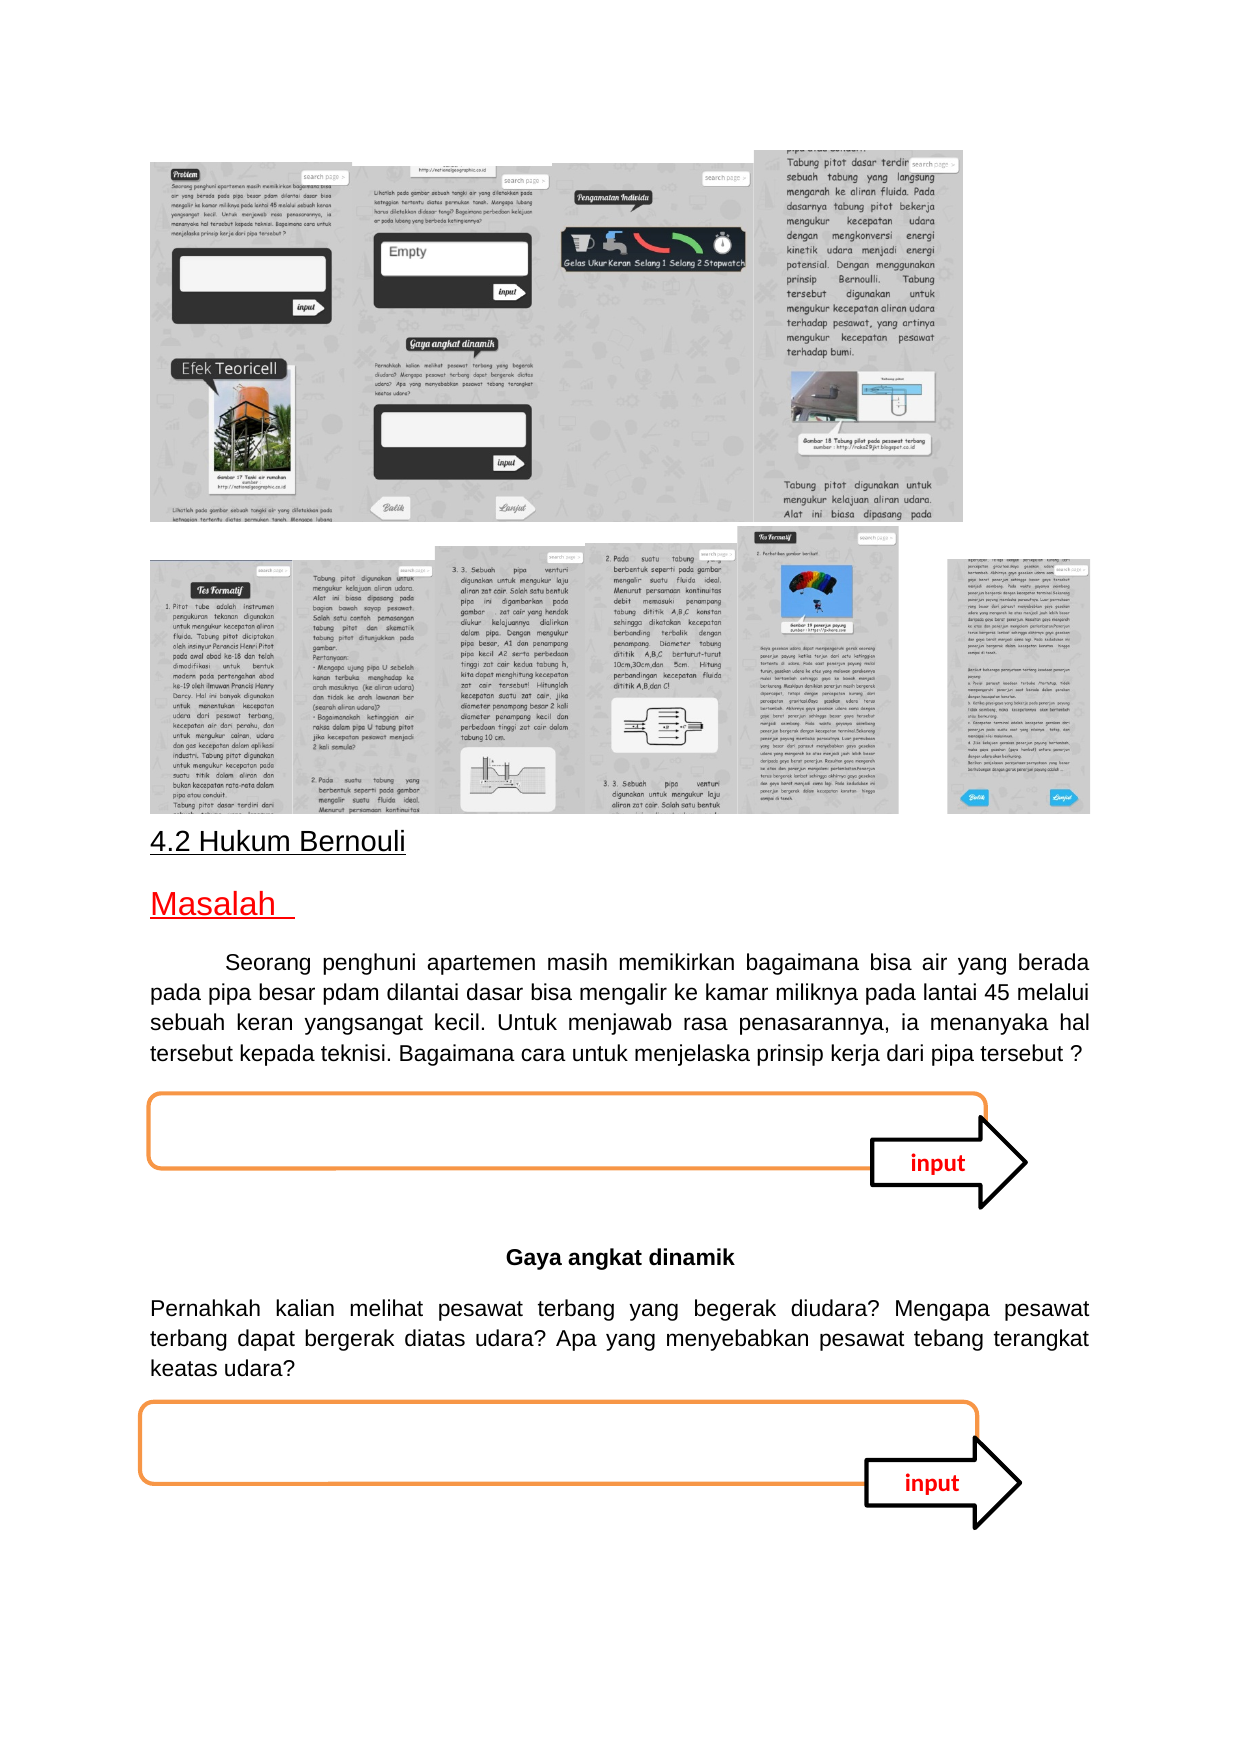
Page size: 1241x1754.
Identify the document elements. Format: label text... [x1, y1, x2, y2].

picture [947, 559, 1091, 814]
picture [150, 150, 963, 522]
picture [150, 526, 899, 814]
text Seorang penghuni apartemen masih memikirkan bagaimana bisa air yang berada pada pipa besar pdam dilantai dasar bisa mengalir ke kamar miliknya pada lantai 45 melalui sebuah keran yangsangat kecil. Untuk menjawab rasa penasarannya, ia menanyaka hal tersebut kepada teknisi. Bagaimana cara untuk menjelaska prinsip kerja dari pipa tersebut ? [150, 949, 1090, 1066]
text Pernahkah kalian melihat pesawat terbang yang begerak diudara? Mengapa pesawat terbang dapat bergerak diatas udara? Apa yang menyebabkan pesawat tebang terangkat keatas udara? [150, 1295, 1090, 1381]
text Masalah [150, 884, 1090, 922]
text Gaya angkat dinamik [150, 1244, 1090, 1270]
